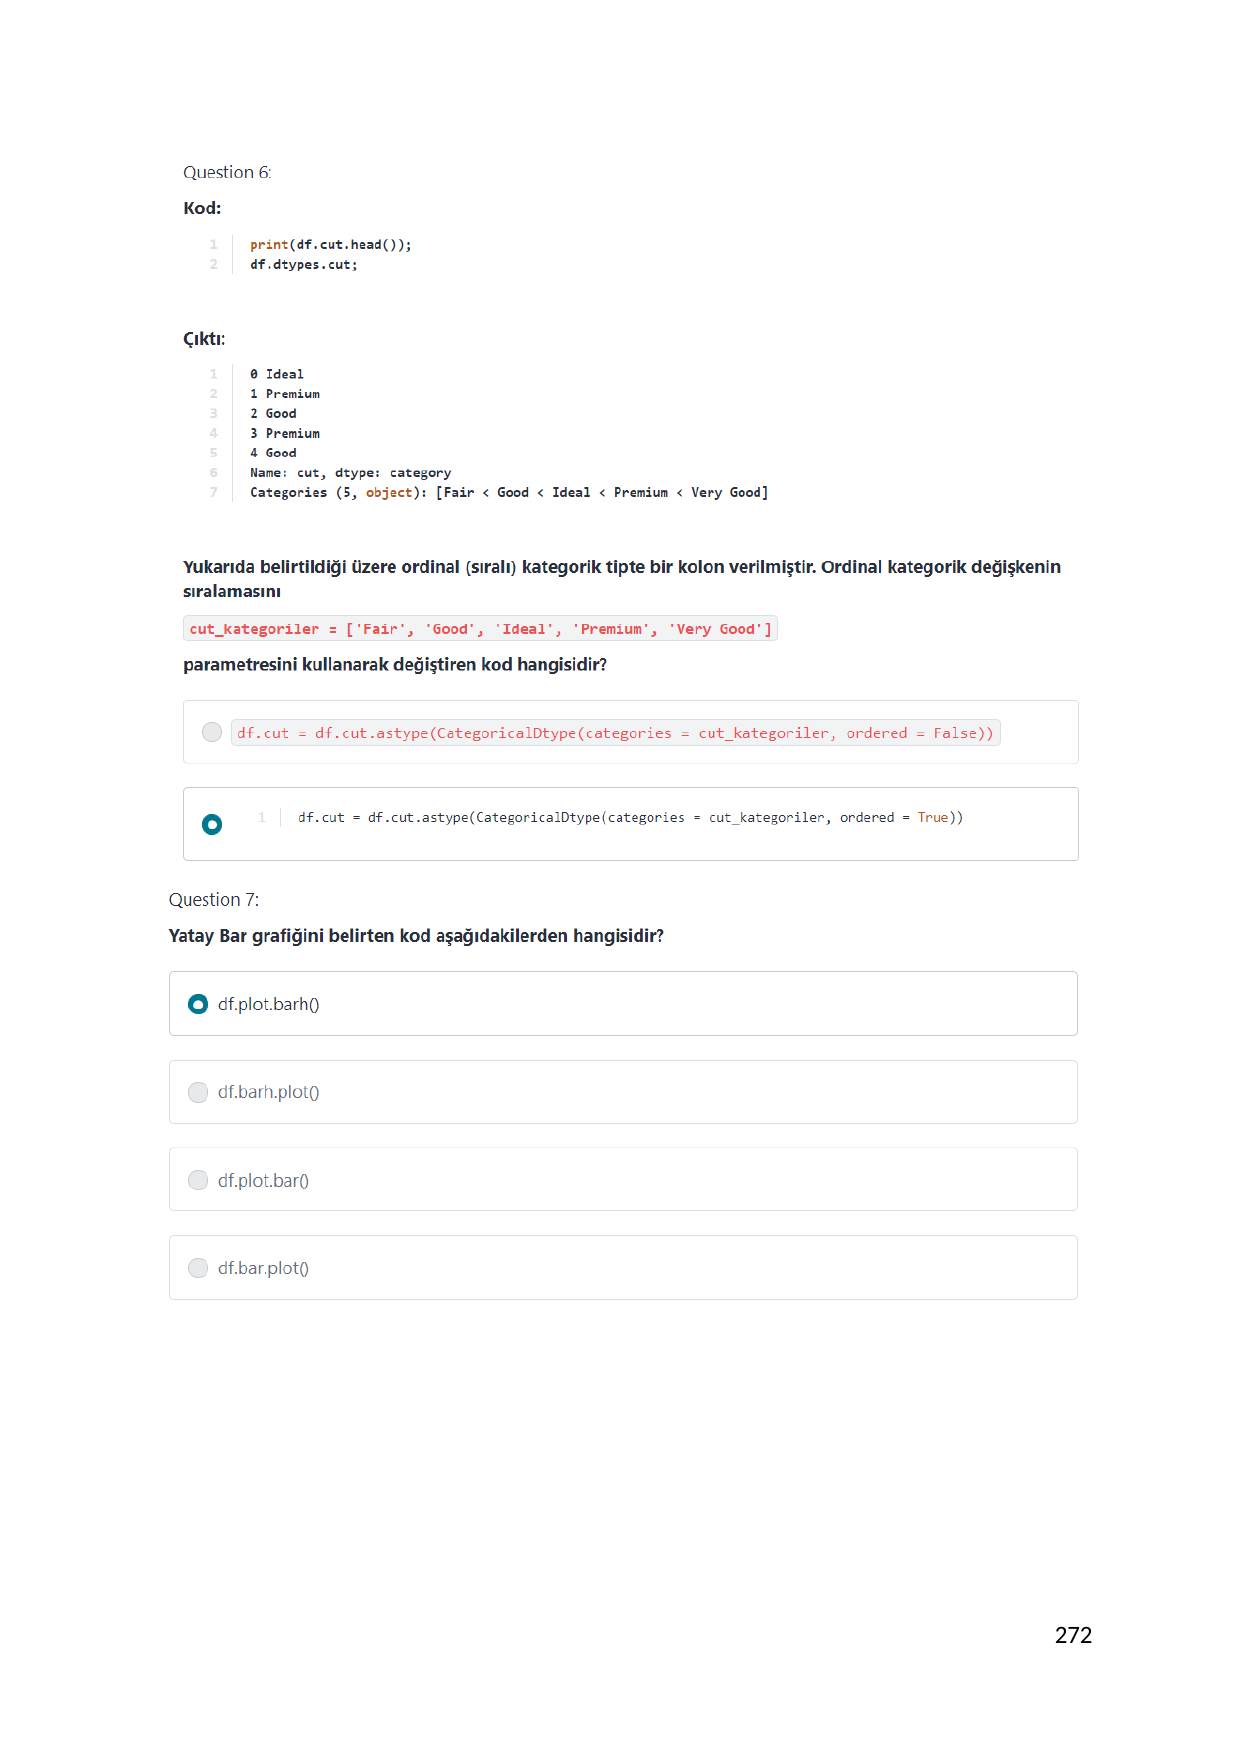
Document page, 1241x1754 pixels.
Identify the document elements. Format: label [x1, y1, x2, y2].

picture [147, 147, 1093, 871]
picture [147, 889, 1093, 1307]
